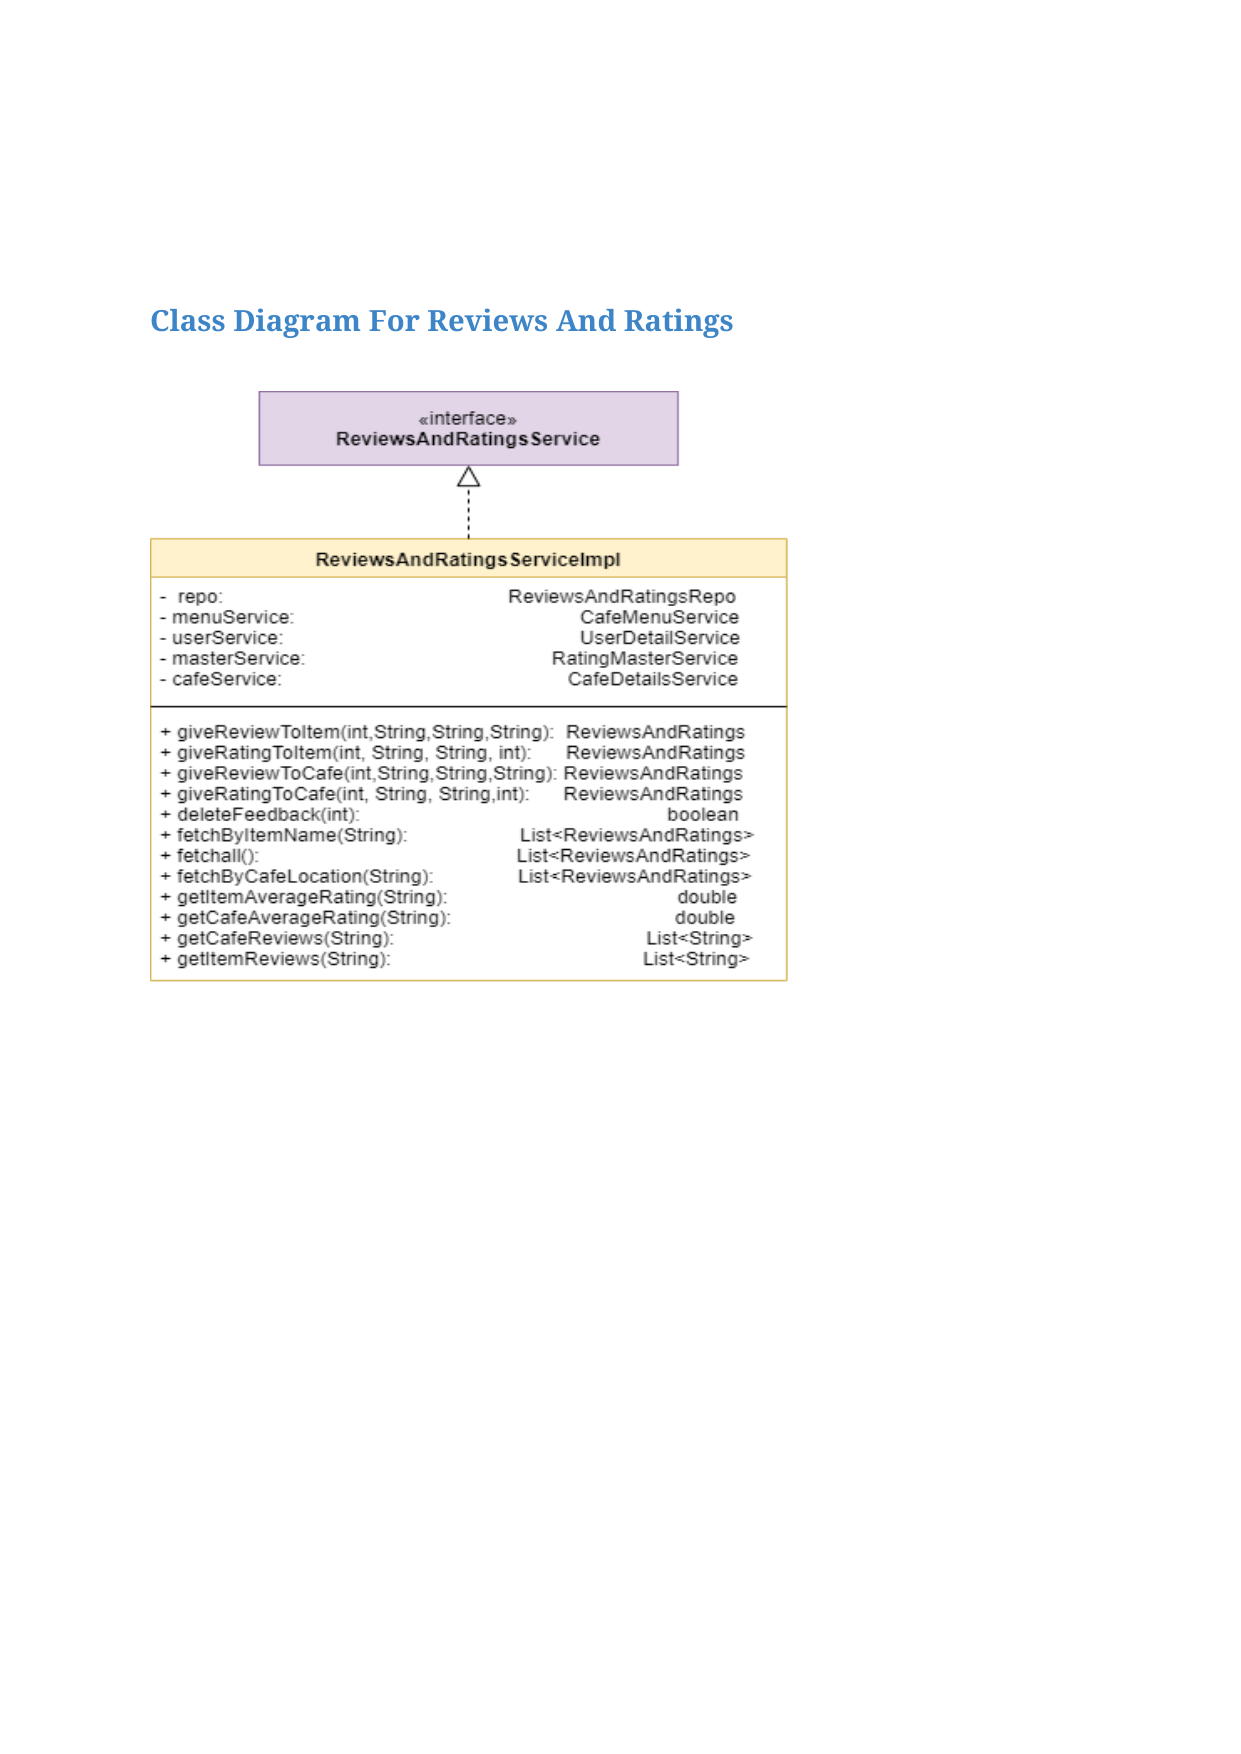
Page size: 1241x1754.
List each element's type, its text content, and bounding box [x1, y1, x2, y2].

text Class Diagram For Reviews And Ratings [150, 301, 1090, 340]
picture [150, 391, 788, 986]
